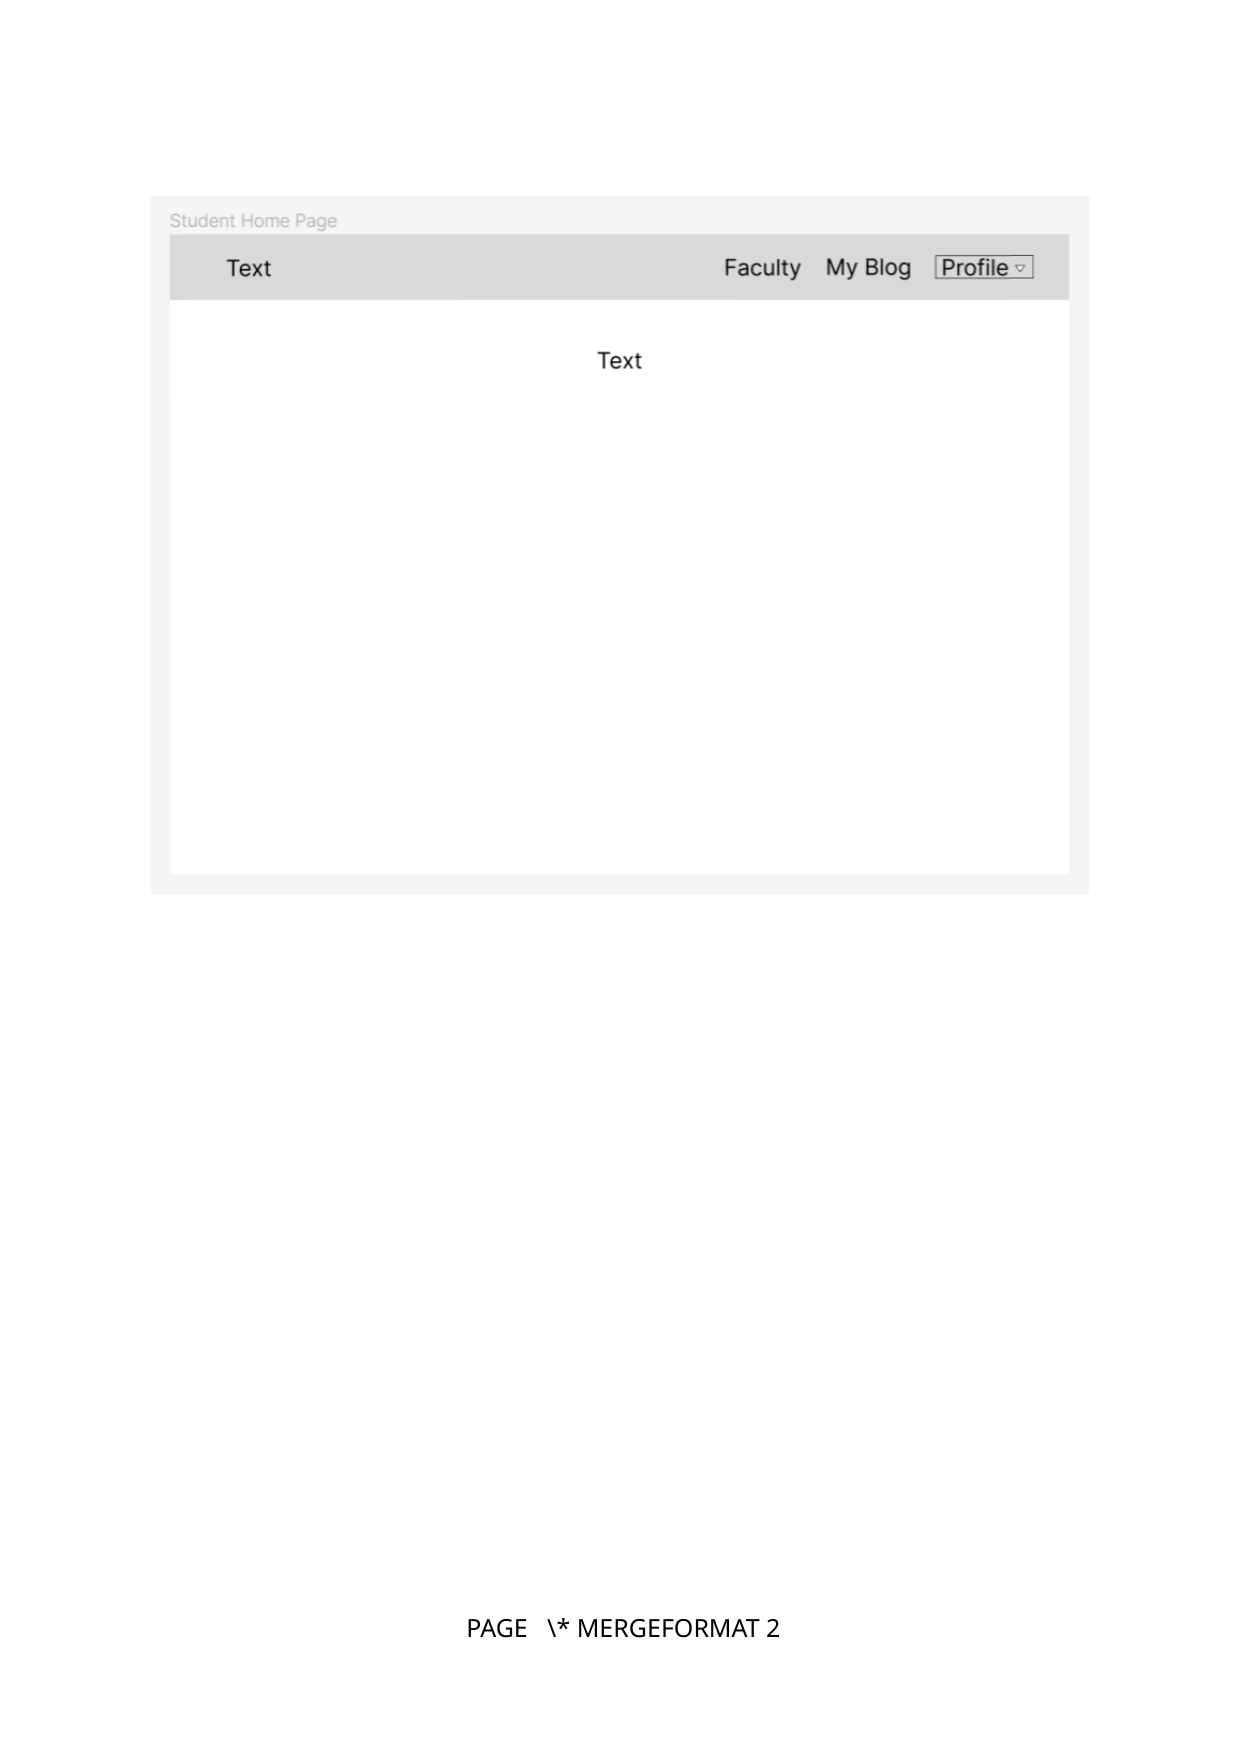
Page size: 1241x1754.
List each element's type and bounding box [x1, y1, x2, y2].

picture [150, 196, 1090, 894]
